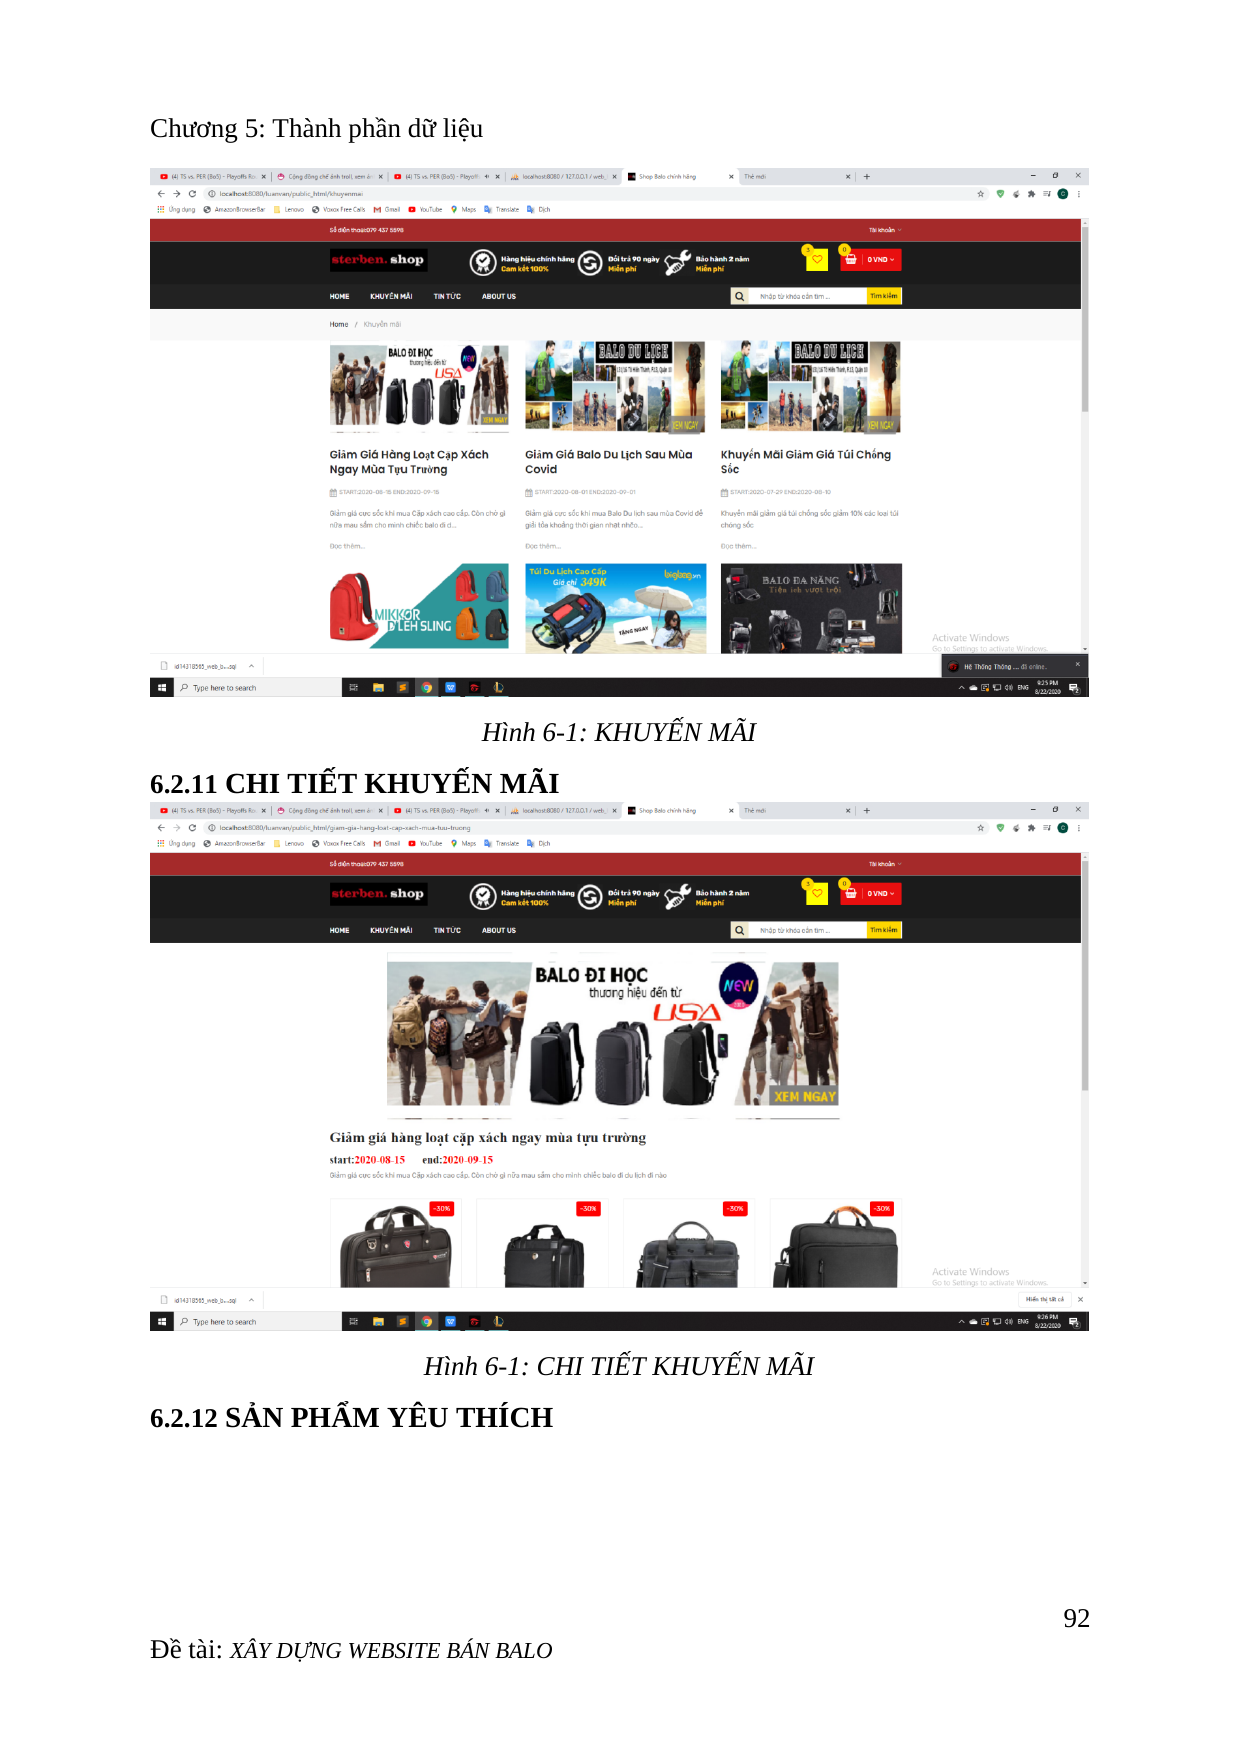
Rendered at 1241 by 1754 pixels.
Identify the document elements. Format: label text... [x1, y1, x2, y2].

text CHI TIẾT KHUYẾN MÃI [150, 1350, 1090, 1381]
picture [150, 168, 1089, 697]
text CHI TIẾT KHUYẾN MÃI [150, 766, 1090, 800]
text SẢN PHẨM YÊU THÍCH [150, 1400, 1090, 1434]
text KHUYẾN MÃI [150, 716, 1090, 747]
picture [150, 802, 1089, 1331]
